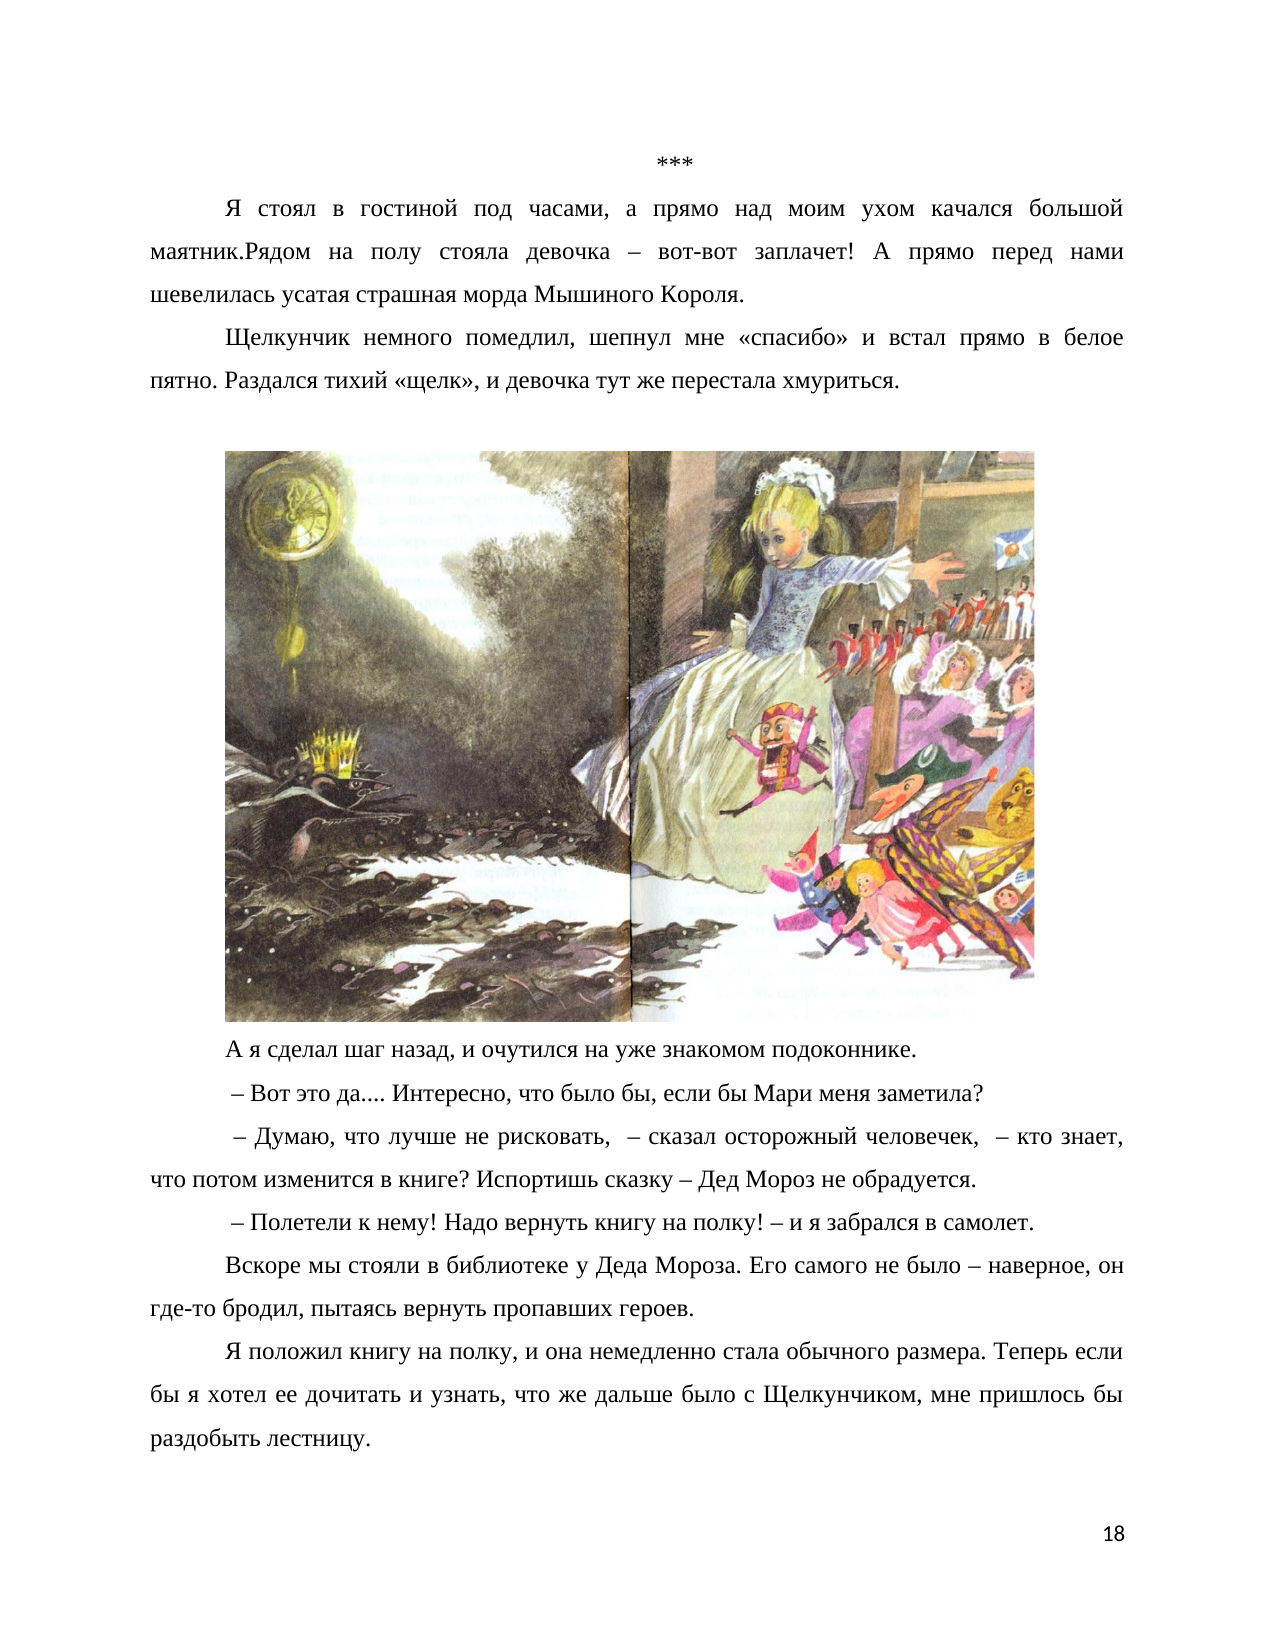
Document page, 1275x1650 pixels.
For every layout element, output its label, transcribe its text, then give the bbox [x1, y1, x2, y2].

text Вскоре мы стояли в библиотеке у Деда Мороза. Его самого не было – наверное, он где-то бродил, пытаясь вернуть пропавших героев. [150, 1250, 1125, 1322]
text *** [150, 150, 1125, 179]
text – Вот это да.... Интересно, что было бы, если бы Мари меня заметила? [150, 1078, 1125, 1106]
table_header [139, 452, 1136, 1034]
text – Думаю, что лучше не рисковать, – сказал осторожный человечек, – кто знает, что потом изменится в книге? Испортишь сказку – Дед Мороз не обрадуется. [150, 1121, 1125, 1193]
text Я положил книгу на полку, и она немедленно стала обычного размера. Теперь если бы я хотел ее дочитать и узнать, что же дальше было с Щелкунчиком, мне пришлось бы раздобыть лестницу. [150, 1336, 1125, 1451]
text Щелкунчик немного помедлил, шепнул мне «спасибо» и встал прямо в белое пятно. Раздался тихий «щелк», и девочка тут же перестала хмуриться. [150, 322, 1125, 394]
picture [225, 451, 1035, 1022]
text Я стоял в гостиной под часами, а прямо над моим ухом качался большой маятник.Рядом на полу стояла девочка – вот-вот заплачет! А прямо перед нами шевелилась усатая страшная морда Мышиного Короля. [150, 193, 1125, 308]
text – Полетели к нему! Надо вернуть книгу на полку! – и я забрался в самолет. [150, 1207, 1125, 1236]
text А я сделал шаг назад, и очутился на уже знакомом подоконнике. [150, 1034, 1125, 1063]
